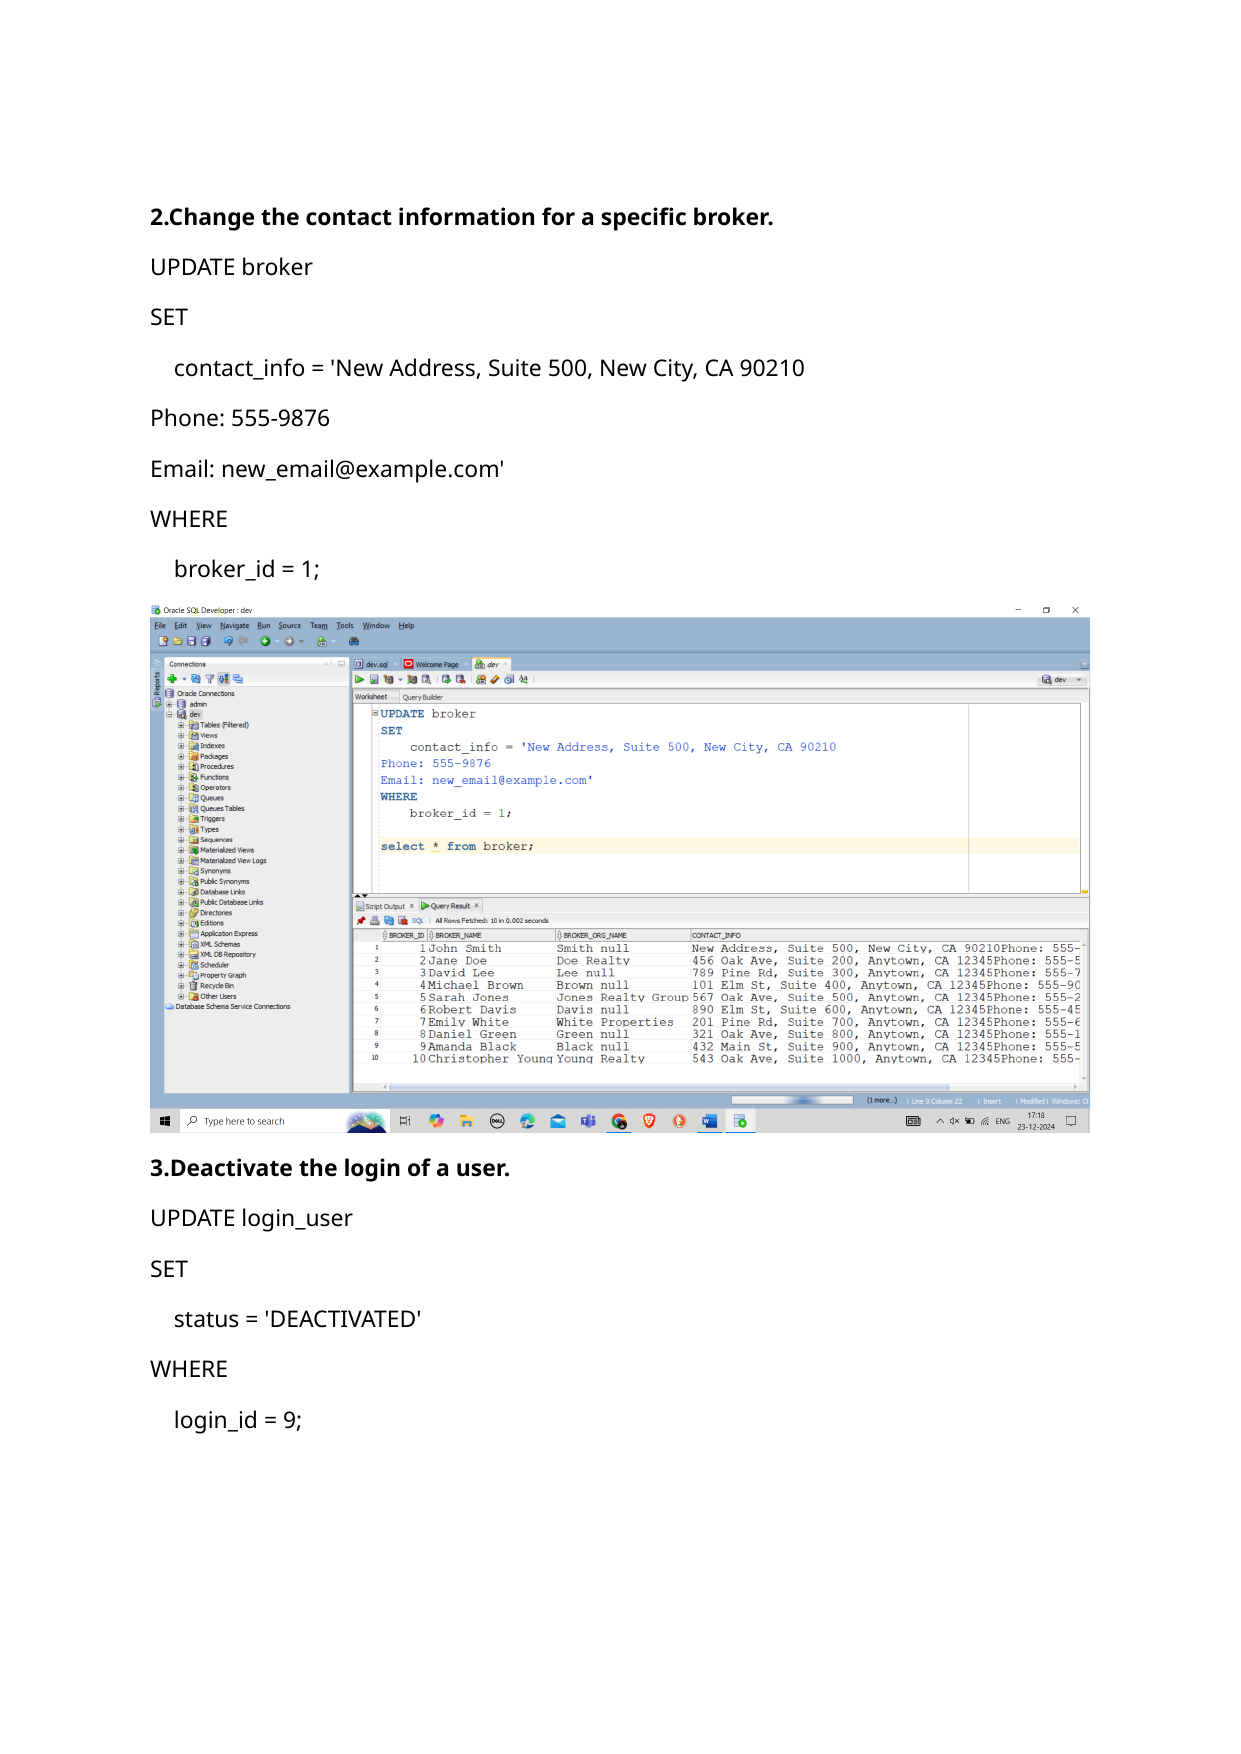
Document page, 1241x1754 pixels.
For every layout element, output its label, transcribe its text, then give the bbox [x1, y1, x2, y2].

text broker_id = 1; [150, 553, 1090, 584]
picture [150, 603, 1091, 1133]
text WHERE [150, 1353, 1090, 1385]
text 3.Deactivate the login of a user. [150, 1152, 1090, 1183]
text Phone: 555-9876 [150, 402, 1090, 433]
text SET [150, 301, 1090, 332]
text login_id = 9; [150, 1404, 1090, 1435]
text UPDATE broker [150, 251, 1090, 282]
text UPDATE login_user [150, 1202, 1090, 1233]
text WHERE [150, 503, 1090, 534]
text 2.Change the contact information for a specific broker. [150, 200, 1090, 232]
text status = 'DEACTIVATED' [150, 1303, 1090, 1334]
text Email: new_email@example.com' [150, 452, 1090, 484]
text SET [150, 1253, 1090, 1284]
text contact_info = 'New Address, Suite 500, New City, CA 90210 [150, 352, 1090, 383]
